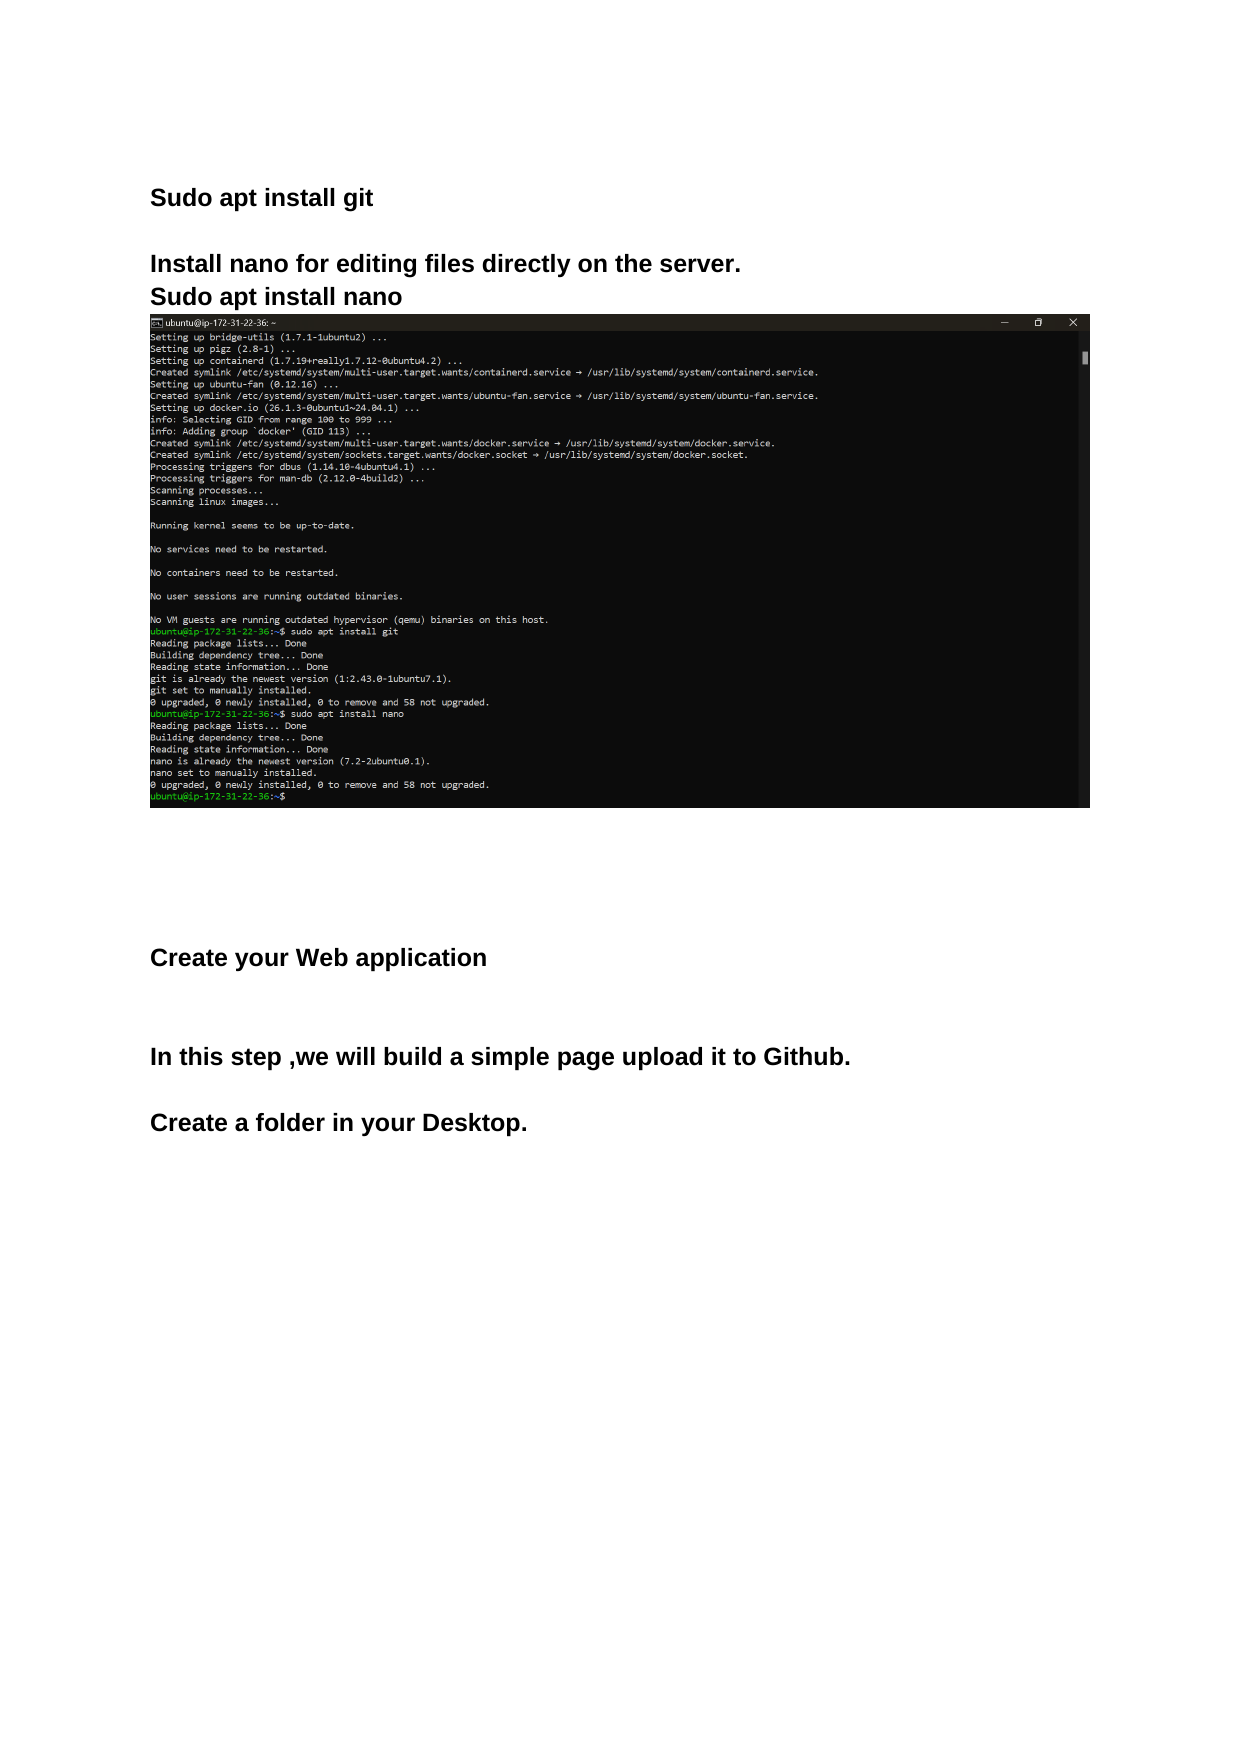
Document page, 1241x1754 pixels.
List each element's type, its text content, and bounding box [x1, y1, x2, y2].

text Create a folder in your Desktop. [150, 1108, 1090, 1137]
text Create your Web application [150, 943, 1090, 972]
text Sudo apt install git [150, 183, 1090, 212]
text Sudo apt install nano [150, 282, 1090, 314]
text In this step ,we will build a simple page upload it to Github. [150, 1042, 1090, 1071]
text Install nano for editing files directly on the server. [150, 249, 1090, 278]
picture [150, 314, 1090, 808]
